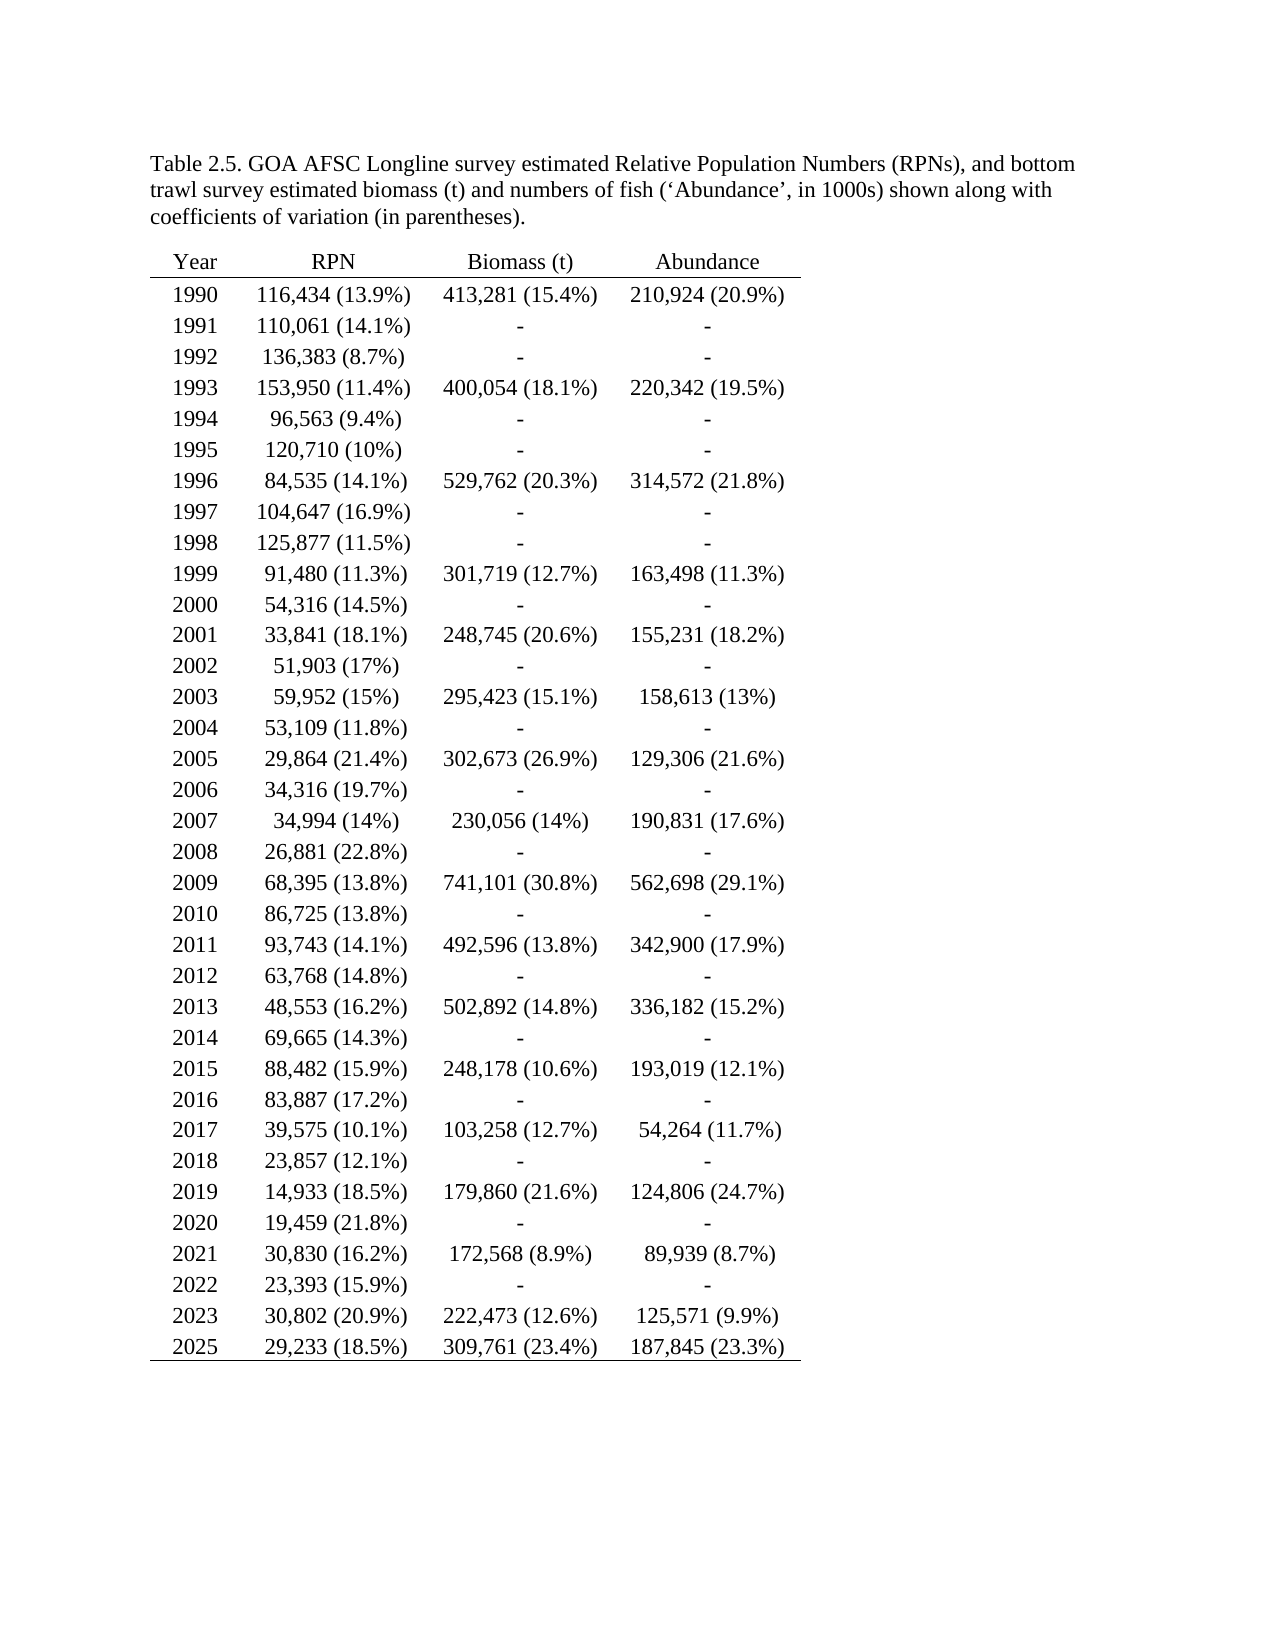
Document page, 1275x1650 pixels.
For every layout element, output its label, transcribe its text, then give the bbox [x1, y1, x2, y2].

table_cell 91,480 (11.3%) [240, 555, 427, 586]
table_cell 529,762 (20.3%) [427, 462, 614, 493]
table_cell 1991 [150, 308, 240, 338]
table_cell 23,393 (15.9%) [240, 1267, 427, 1298]
table_cell 492,596 (13.8%) [427, 926, 614, 957]
table_cell 210,924 (20.9%) [614, 278, 801, 308]
table_cell - [614, 308, 801, 338]
table_cell - [427, 1081, 614, 1112]
table_cell - [614, 1019, 801, 1050]
table_cell 2022 [150, 1267, 240, 1298]
table_cell 2008 [150, 834, 240, 864]
table_cell - [614, 586, 801, 617]
table_cell 301,719 (12.7%) [427, 555, 614, 586]
table_cell 110,061 (14.1%) [240, 308, 427, 338]
table_cell 302,673 (26.9%) [427, 741, 614, 772]
table_cell - [427, 431, 614, 462]
table_cell 136,383 (8.7%) [240, 339, 427, 369]
table_cell 342,900 (17.9%) [614, 926, 801, 957]
table_cell 741,101 (30.8%) [427, 865, 614, 895]
table_cell - [427, 586, 614, 617]
table_cell 155,231 (18.2%) [614, 617, 801, 648]
table_cell 59,952 (15%) [240, 679, 427, 710]
table_cell 93,743 (14.1%) [240, 926, 427, 957]
table_cell 562,698 (29.1%) [614, 865, 801, 895]
table_cell 34,994 (14%) [240, 803, 427, 833]
table_cell 2007 [150, 803, 240, 833]
table_cell 88,482 (15.9%) [240, 1050, 427, 1081]
table_cell 2000 [150, 586, 240, 617]
table_cell - [427, 1143, 614, 1174]
table_cell 1990 [150, 278, 240, 308]
table_cell 103,258 (12.7%) [427, 1112, 614, 1143]
table_cell 129,306 (21.6%) [614, 741, 801, 772]
table_cell 2016 [150, 1081, 240, 1112]
table_cell - [427, 1019, 614, 1050]
table_cell 2025 [150, 1329, 240, 1359]
table_cell 153,950 (11.4%) [240, 370, 427, 400]
table_cell 29,864 (21.4%) [240, 741, 427, 772]
table_cell - [427, 834, 614, 864]
table_cell 2015 [150, 1050, 240, 1081]
table_cell 26,881 (22.8%) [240, 834, 427, 864]
table_cell - [614, 524, 801, 555]
table_cell 2004 [150, 710, 240, 741]
table_cell 190,831 (17.6%) [614, 803, 801, 833]
table_cell 2003 [150, 679, 240, 710]
table_cell 1993 [150, 370, 240, 400]
table_cell 220,342 (19.5%) [614, 370, 801, 400]
table_cell 125,571 (9.9%) [614, 1298, 801, 1328]
table_cell - [427, 308, 614, 338]
table_cell 2019 [150, 1174, 240, 1205]
table_cell 158,613 (13%) [614, 679, 801, 710]
table_cell 2009 [150, 865, 240, 895]
table_cell 2012 [150, 957, 240, 988]
table_cell - [614, 431, 801, 462]
table_cell 295,423 (15.1%) [427, 679, 614, 710]
table_cell 502,892 (14.8%) [427, 988, 614, 1019]
table_cell - [427, 710, 614, 741]
table_cell 309,761 (23.4%) [427, 1329, 614, 1359]
table_cell - [614, 1143, 801, 1174]
table_cell 14,933 (18.5%) [240, 1174, 427, 1205]
table_cell 2011 [150, 926, 240, 957]
table_cell - [614, 834, 801, 864]
table_cell 33,841 (18.1%) [240, 617, 427, 648]
table_cell 2010 [150, 895, 240, 926]
table_cell 2006 [150, 772, 240, 803]
subtitle Table 2.5. GOA AFSC Longline survey estimated Relative Population Numbers (RPNs), and bottom trawl survey estimated biomass (t) and numbers of fish (‘Abundance’, in 1000s) shown along with coefficients of variation (in parentheses). [150, 150, 1125, 229]
table_cell 187,845 (23.3%) [614, 1329, 801, 1359]
table_cell 54,264 (11.7%) [614, 1112, 801, 1143]
table_cell 2017 [150, 1112, 240, 1143]
table_cell 1998 [150, 524, 240, 555]
table_cell 2005 [150, 741, 240, 772]
table_cell - [427, 400, 614, 431]
table_cell 30,830 (16.2%) [240, 1236, 427, 1267]
table_cell 63,768 (14.8%) [240, 957, 427, 988]
table_cell - [427, 524, 614, 555]
table_cell 125,877 (11.5%) [240, 524, 427, 555]
table_cell 19,459 (21.8%) [240, 1205, 427, 1236]
table_cell 29,233 (18.5%) [240, 1329, 427, 1359]
table_cell 230,056 (14%) [427, 803, 614, 833]
table_cell - [614, 1081, 801, 1112]
table_cell 2014 [150, 1019, 240, 1050]
table_cell 2001 [150, 617, 240, 648]
table_cell 39,575 (10.1%) [240, 1112, 427, 1143]
table_cell 1992 [150, 339, 240, 369]
table_cell 69,665 (14.3%) [240, 1019, 427, 1050]
table_cell 30,802 (20.9%) [240, 1298, 427, 1328]
table_cell - [614, 1267, 801, 1298]
table_cell 2020 [150, 1205, 240, 1236]
table_cell 34,316 (19.7%) [240, 772, 427, 803]
table_cell - [614, 648, 801, 679]
table_cell 172,568 (8.9%) [427, 1236, 614, 1267]
table_cell - [614, 400, 801, 431]
table_cell 1995 [150, 431, 240, 462]
table_header Abundance [614, 246, 801, 277]
table_cell - [614, 772, 801, 803]
table_header Year [150, 246, 240, 277]
table_header Biomass (t) [427, 246, 614, 277]
table_cell - [427, 895, 614, 926]
table_cell 48,553 (16.2%) [240, 988, 427, 1019]
table_cell 2018 [150, 1143, 240, 1174]
table_cell - [427, 493, 614, 524]
table_cell 163,498 (11.3%) [614, 555, 801, 586]
table_cell 248,178 (10.6%) [427, 1050, 614, 1081]
table_cell - [427, 648, 614, 679]
table_cell 336,182 (15.2%) [614, 988, 801, 1019]
table_cell 1997 [150, 493, 240, 524]
table_cell 68,395 (13.8%) [240, 865, 427, 895]
table_cell - [614, 895, 801, 926]
table_cell 89,939 (8.7%) [614, 1236, 801, 1267]
table_cell 2021 [150, 1236, 240, 1267]
table_cell - [427, 1267, 614, 1298]
table_cell 53,109 (11.8%) [240, 710, 427, 741]
table_cell - [614, 710, 801, 741]
table_cell 51,903 (17%) [240, 648, 427, 679]
table_cell - [427, 339, 614, 369]
table_cell 314,572 (21.8%) [614, 462, 801, 493]
table_cell 179,860 (21.6%) [427, 1174, 614, 1205]
table_cell 83,887 (17.2%) [240, 1081, 427, 1112]
table_cell - [427, 957, 614, 988]
table_cell 116,434 (13.9%) [240, 278, 427, 308]
table_cell 104,647 (16.9%) [240, 493, 427, 524]
table_cell 2013 [150, 988, 240, 1019]
table_cell 248,745 (20.6%) [427, 617, 614, 648]
table_cell 193,019 (12.1%) [614, 1050, 801, 1081]
table_cell 120,710 (10%) [240, 431, 427, 462]
table_cell 400,054 (18.1%) [427, 370, 614, 400]
table_header RPN [240, 246, 427, 277]
table_cell 124,806 (24.7%) [614, 1174, 801, 1205]
table_cell 84,535 (14.1%) [240, 462, 427, 493]
table_cell - [614, 339, 801, 369]
table_cell 1996 [150, 462, 240, 493]
table_cell 1994 [150, 400, 240, 431]
table_cell 1999 [150, 555, 240, 586]
table_cell 23,857 (12.1%) [240, 1143, 427, 1174]
table_cell 222,473 (12.6%) [427, 1298, 614, 1328]
table_cell 2023 [150, 1298, 240, 1328]
table_cell - [614, 493, 801, 524]
table_cell - [427, 1205, 614, 1236]
table_cell - [427, 772, 614, 803]
table_cell - [614, 1205, 801, 1236]
table_cell 54,316 (14.5%) [240, 586, 427, 617]
table_cell 86,725 (13.8%) [240, 895, 427, 926]
table_cell 413,281 (15.4%) [427, 278, 614, 308]
table_cell - [614, 957, 801, 988]
table_cell 96,563 (9.4%) [240, 400, 427, 431]
table_cell 2002 [150, 648, 240, 679]
